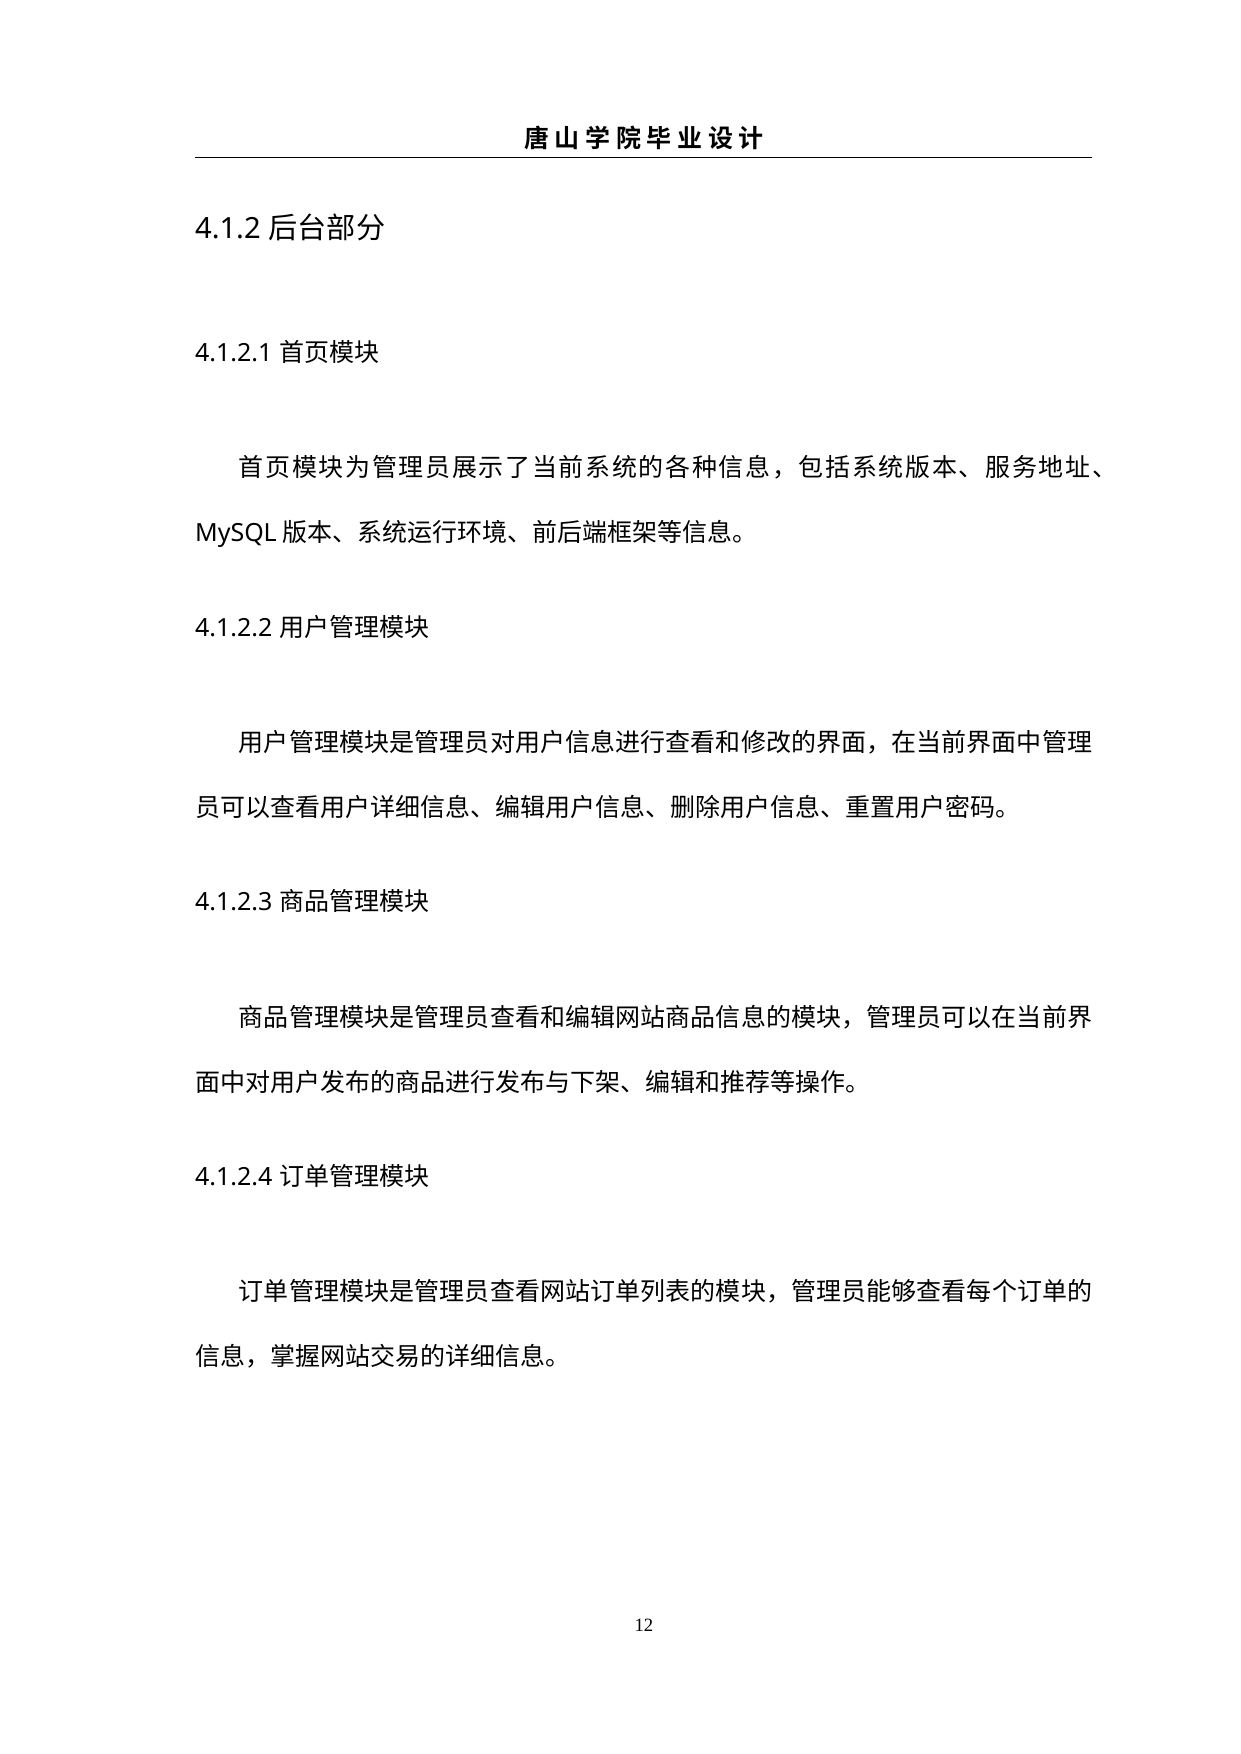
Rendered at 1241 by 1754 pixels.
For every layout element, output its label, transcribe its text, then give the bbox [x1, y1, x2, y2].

text 首页模块为管理员展示了当前系统的各种信息，包括系统版本、服务地址、MySQL版本、系统运行环境、前后端框架等信息。 [195, 433, 1092, 563]
text 订单管理模块是管理员查看网站订单列表的模块，管理员能够查看每个订单的信息，掌握网站交易的详细信息。 [195, 1257, 1092, 1387]
subtitle 4.1.2.2 用户管理模块 [195, 593, 1092, 658]
subtitle 4.1.2.3 商品管理模块 [195, 867, 1092, 932]
subtitle 4.1.2 后台部分 [195, 193, 1092, 258]
subtitle 4.1.2.1 首页模块 [195, 318, 1092, 383]
subtitle 4.1.2.4 订单管理模块 [195, 1142, 1092, 1207]
text 商品管理模块是管理员查看和编辑网站商品信息的模块，管理员可以在当前界面中对用户发布的商品进行发布与下架、编辑和推荐等操作。 [195, 983, 1092, 1113]
text 用户管理模块是管理员对用户信息进行查看和修改的界面，在当前界面中管理员可以查看用户详细信息、编辑用户信息、删除用户信息、重置用户密码。 [195, 708, 1092, 838]
